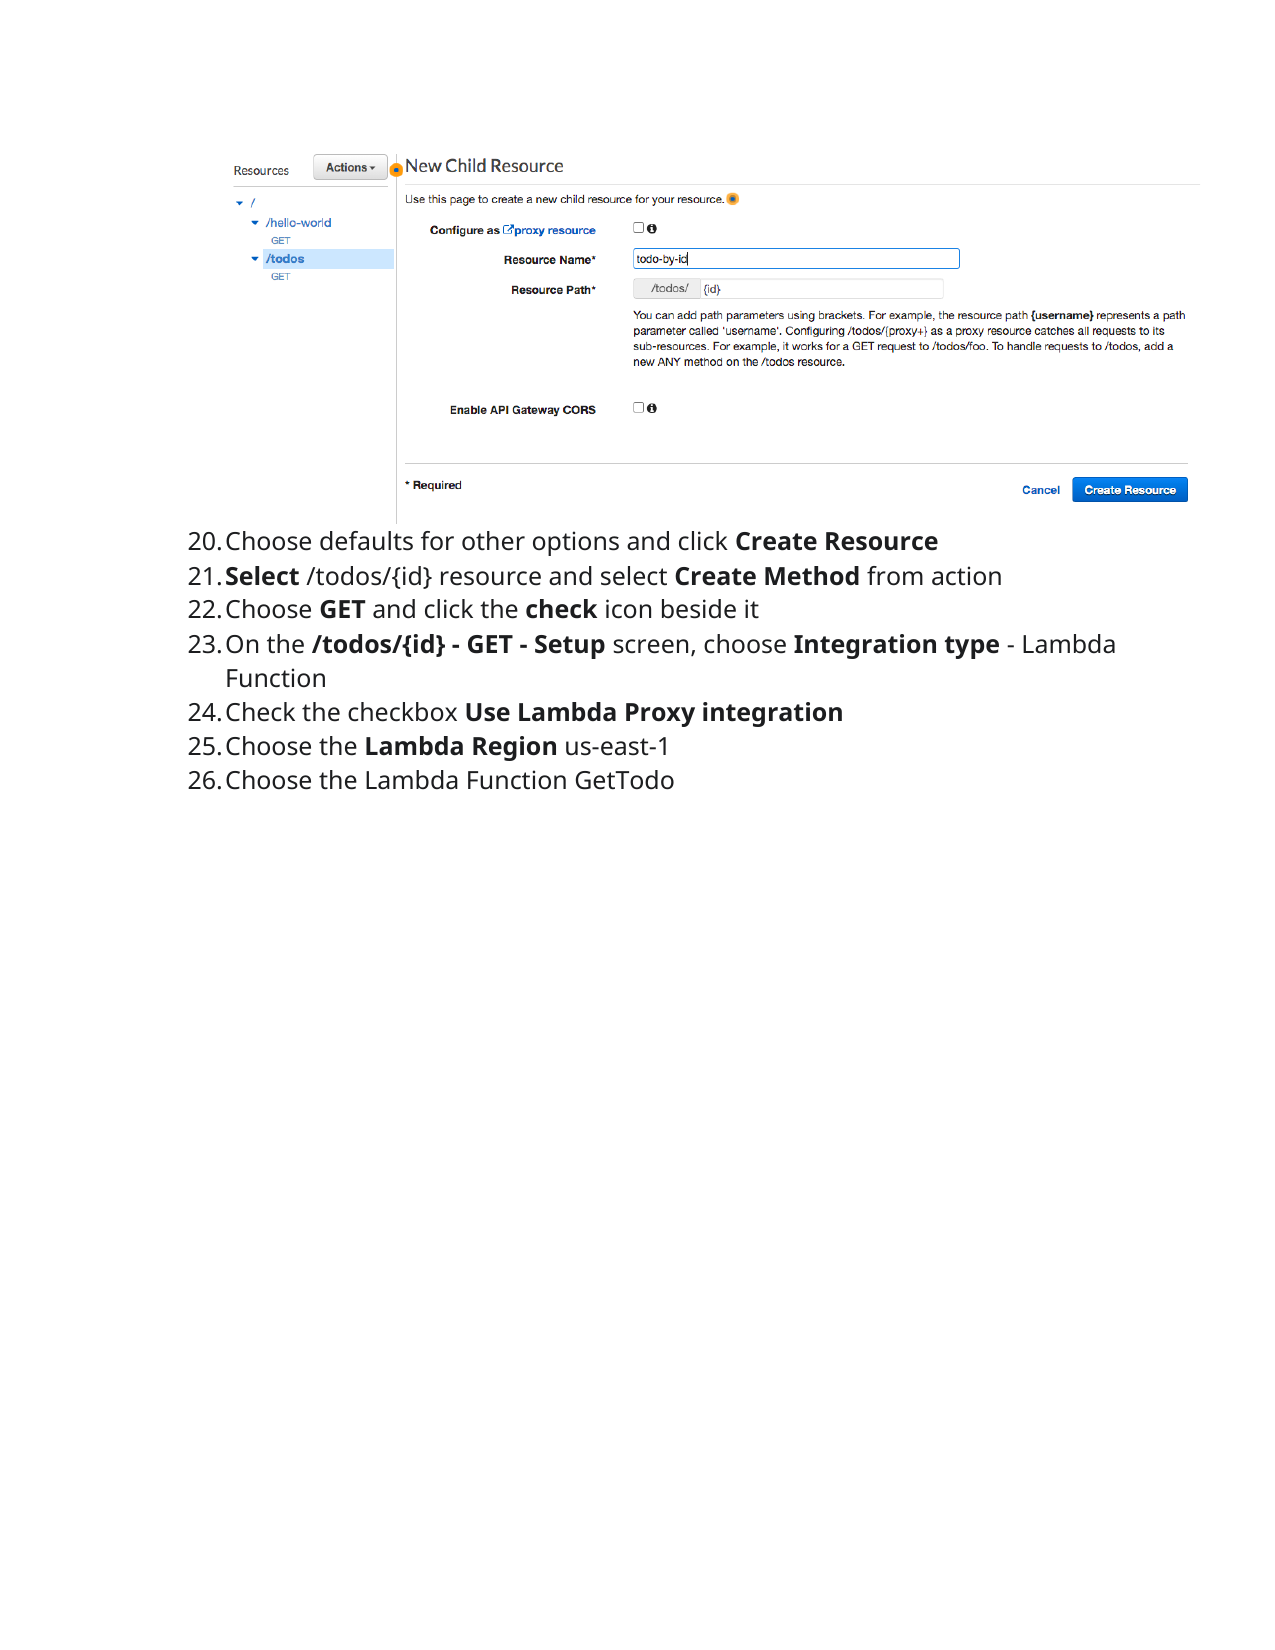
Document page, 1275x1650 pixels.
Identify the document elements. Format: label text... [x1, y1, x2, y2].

list On the /todos/{id} - GET - Setup screen, choose Integration type - Lambda Function [187, 626, 1125, 694]
list Select /todos/{id} resource and select Create Method from action [187, 558, 1125, 592]
list Check the checkbox Use Lambda Proxy integration [187, 694, 1125, 728]
picture [225, 150, 1200, 524]
list Choose defaults for other options and click Create Resource [187, 524, 1125, 558]
list Choose GET and click the check icon beside it [187, 592, 1125, 626]
list Choose the Lambda Region us-east-1 [187, 728, 1125, 762]
list Choose the Lambda Function GetTodo [187, 762, 1125, 797]
